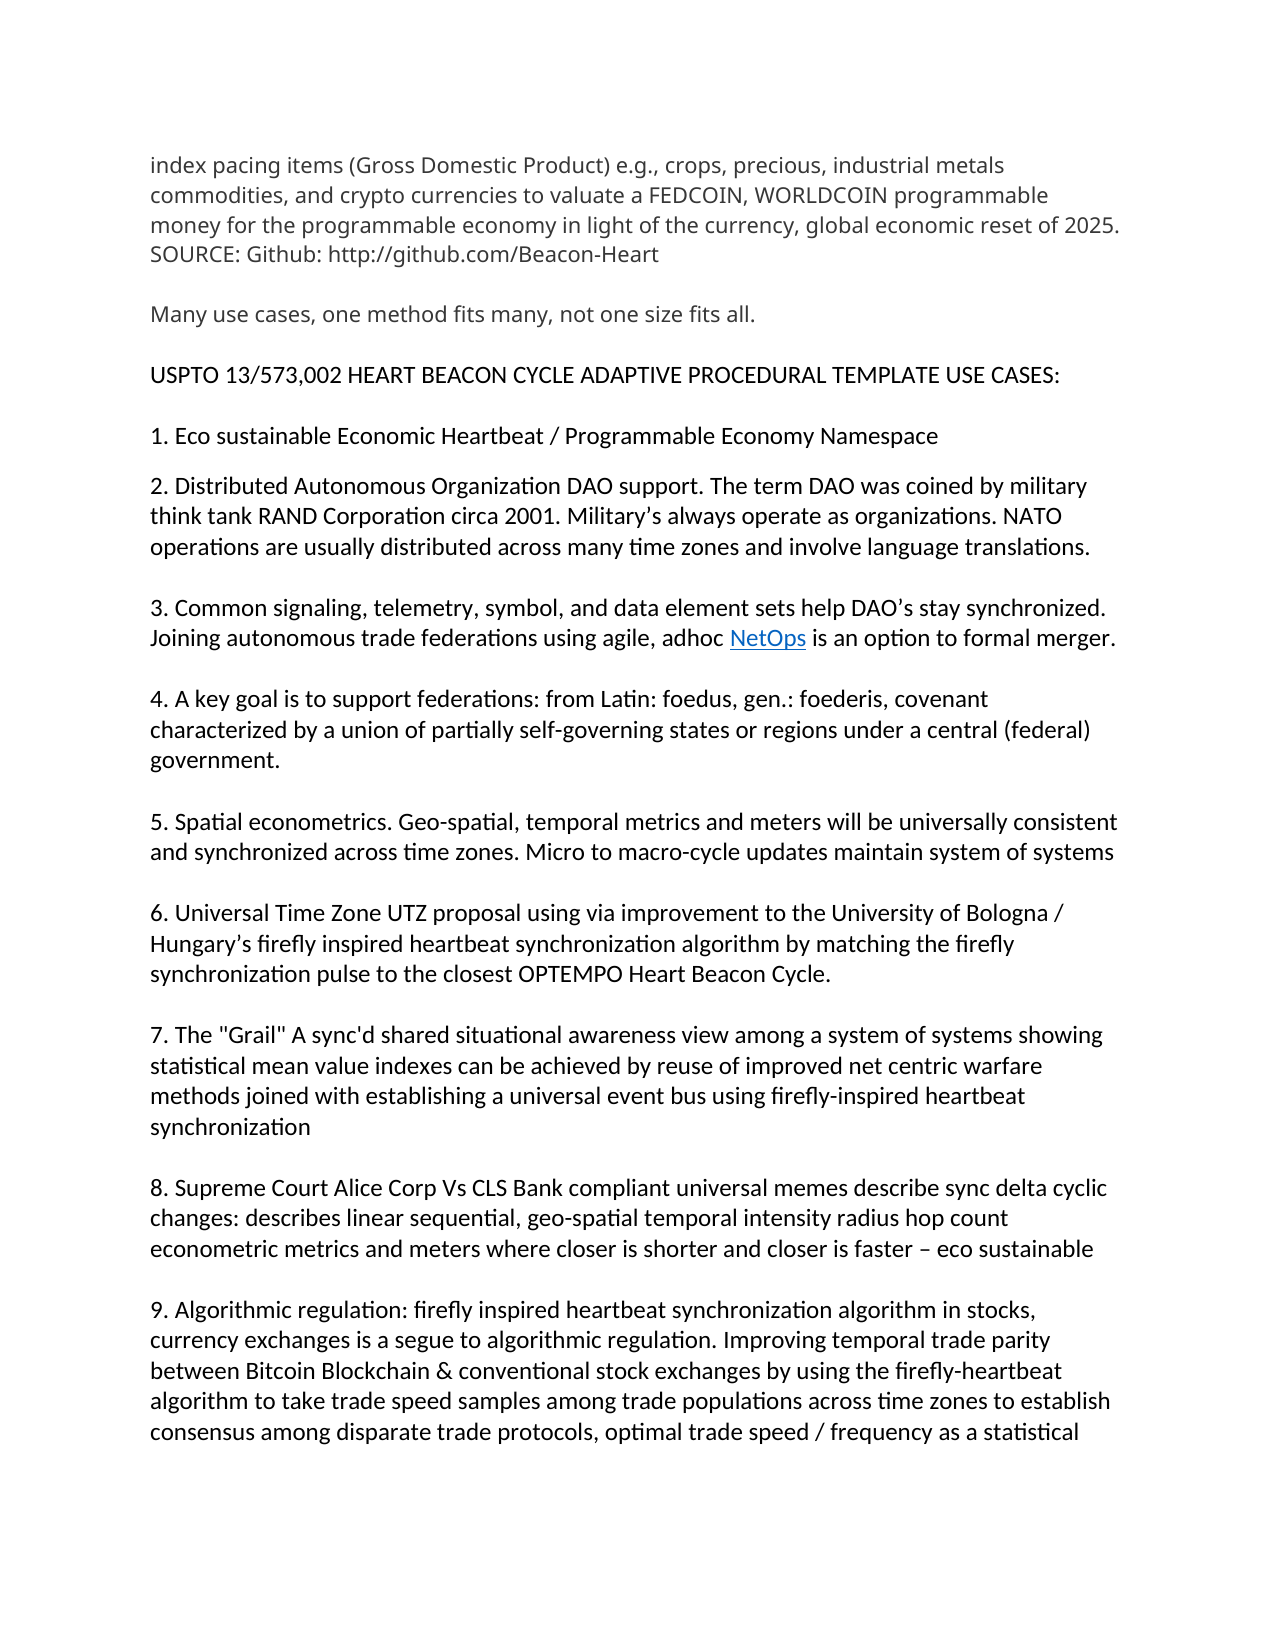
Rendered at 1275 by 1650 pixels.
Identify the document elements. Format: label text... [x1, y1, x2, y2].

text 5. Spatial econometrics. Geo-spatial, temporal metrics and meters will be universally consistent and synchronized across time zones. Micro to macro-cycle updates maintain system of systems [150, 806, 1125, 867]
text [150, 150, 1125, 269]
text 2. Distributed Autonomous Organization DAO support. The term DAO was coined by military think tank RAND Corporation circa 2001. Military’s always operate as organizations. NATO operations are usually distributed across many time zones and involve language translations. [150, 470, 1125, 561]
text 4. A key goal is to support federations: from Latin: foedus, gen.: foederis, covenant characterized by a union of partially self-governing states or regions under a central (federal) government. [150, 683, 1125, 775]
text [150, 1294, 1125, 1447]
text 3. Common signaling, telemetry, symbol, and data element sets help DAO’s stay synchronized. Joining autonomous trade federations using agile, adhoc NetOps is an option to formal merger. [150, 592, 1125, 653]
text Many use cases, one method fits many, not one size fits all. [150, 299, 1125, 329]
text 6. Universal Time Zone UTZ proposal using via improvement to the University of Bologna / Hungary’s firefly inspired heartbeat synchronization algorithm by matching the firefly synchronization pulse to the closest OPTEMPO Heart Beacon Cycle. [150, 897, 1125, 989]
text 7. The "Grail" A sync'd shared situational awareness view among a system of systems showing statistical mean value indexes can be achieved by reuse of improved net centric warfare methods joined with establishing a universal event bus using firefly-inspired heartbeat synchronization [150, 1019, 1125, 1141]
text USPTO 13/573,002 HEART BEACON CYCLE ADAPTIVE PROCEDURAL TEMPLATE USE CASES: [150, 359, 1125, 390]
text 8. Supreme Court Alice Corp Vs CLS Bank compliant universal memes describe sync delta cyclic changes: describes linear sequential, geo-spatial temporal intensity radius hop count econometric metrics and meters where closer is shorter and closer is faster – eco sustainable [150, 1172, 1125, 1263]
text 1. Eco sustainable Economic Heartbeat / Programmable Economy Namespace [150, 420, 1125, 451]
